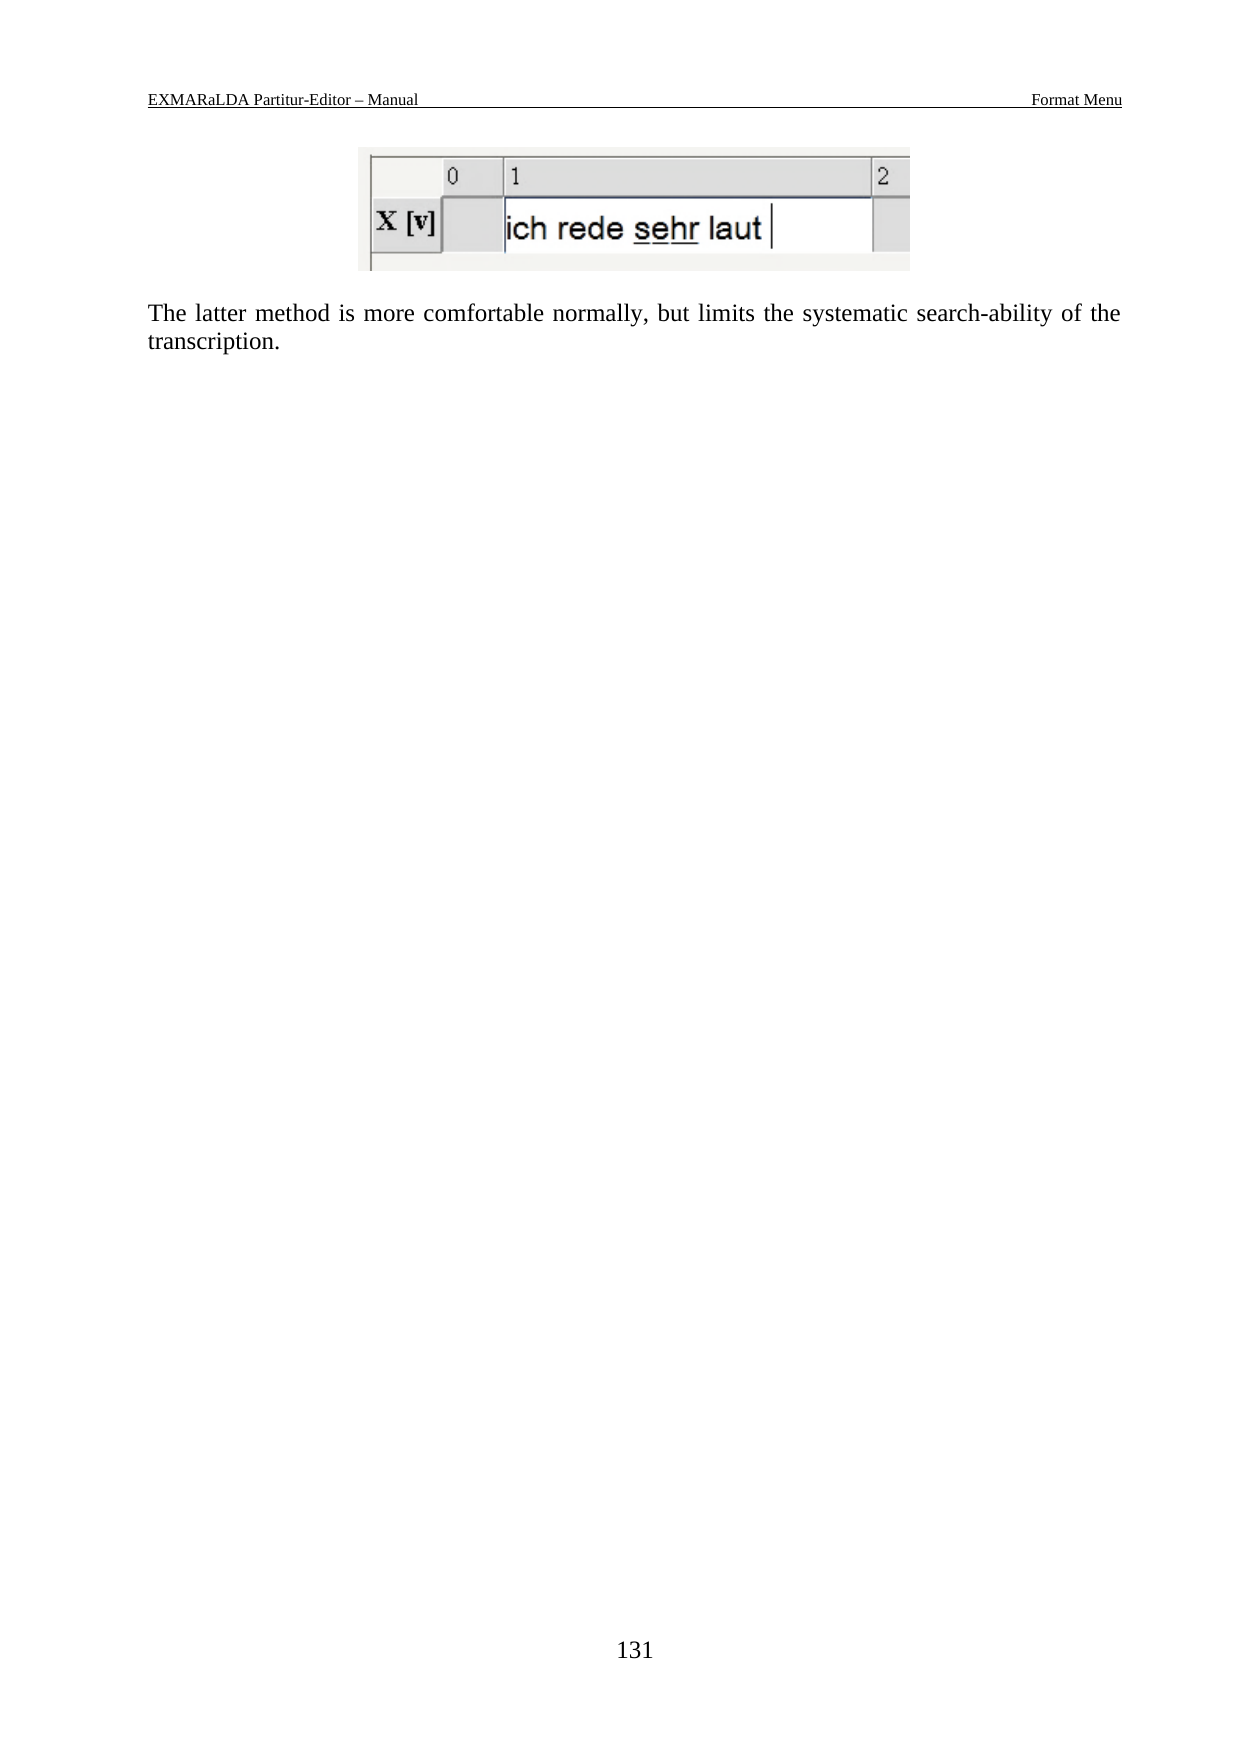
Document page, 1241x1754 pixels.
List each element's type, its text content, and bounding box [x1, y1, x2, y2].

picture [358, 147, 910, 271]
text The latter method is more comfortable normally, but limits the systematic search-ability of the transcription. [148, 298, 1122, 355]
